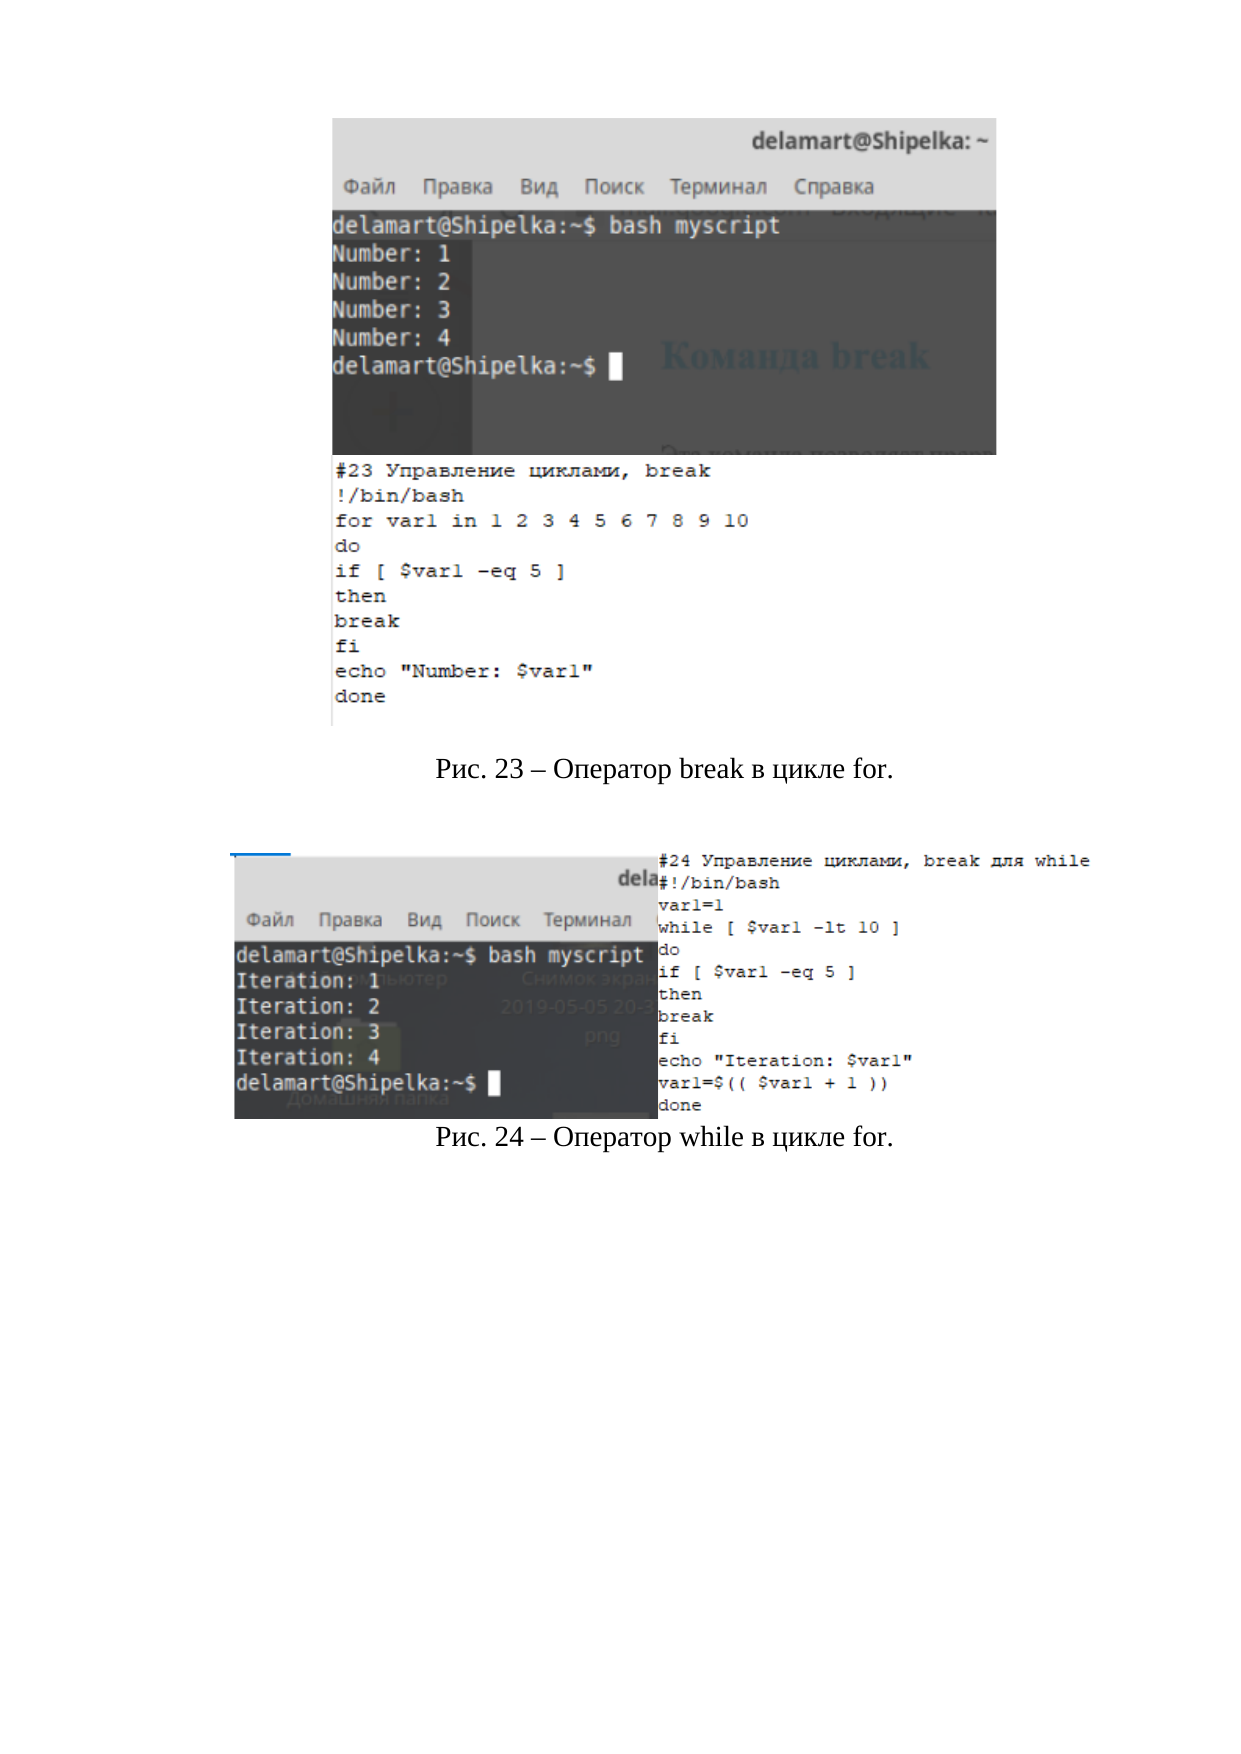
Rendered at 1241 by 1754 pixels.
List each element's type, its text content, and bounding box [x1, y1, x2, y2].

text Рис. 23 – Оператор break в цикле for. [177, 751, 1152, 784]
picture [330, 118, 998, 726]
text Рис. 24 – Оператор while в цикле for. [177, 1119, 1152, 1152]
picture [230, 851, 1099, 1119]
